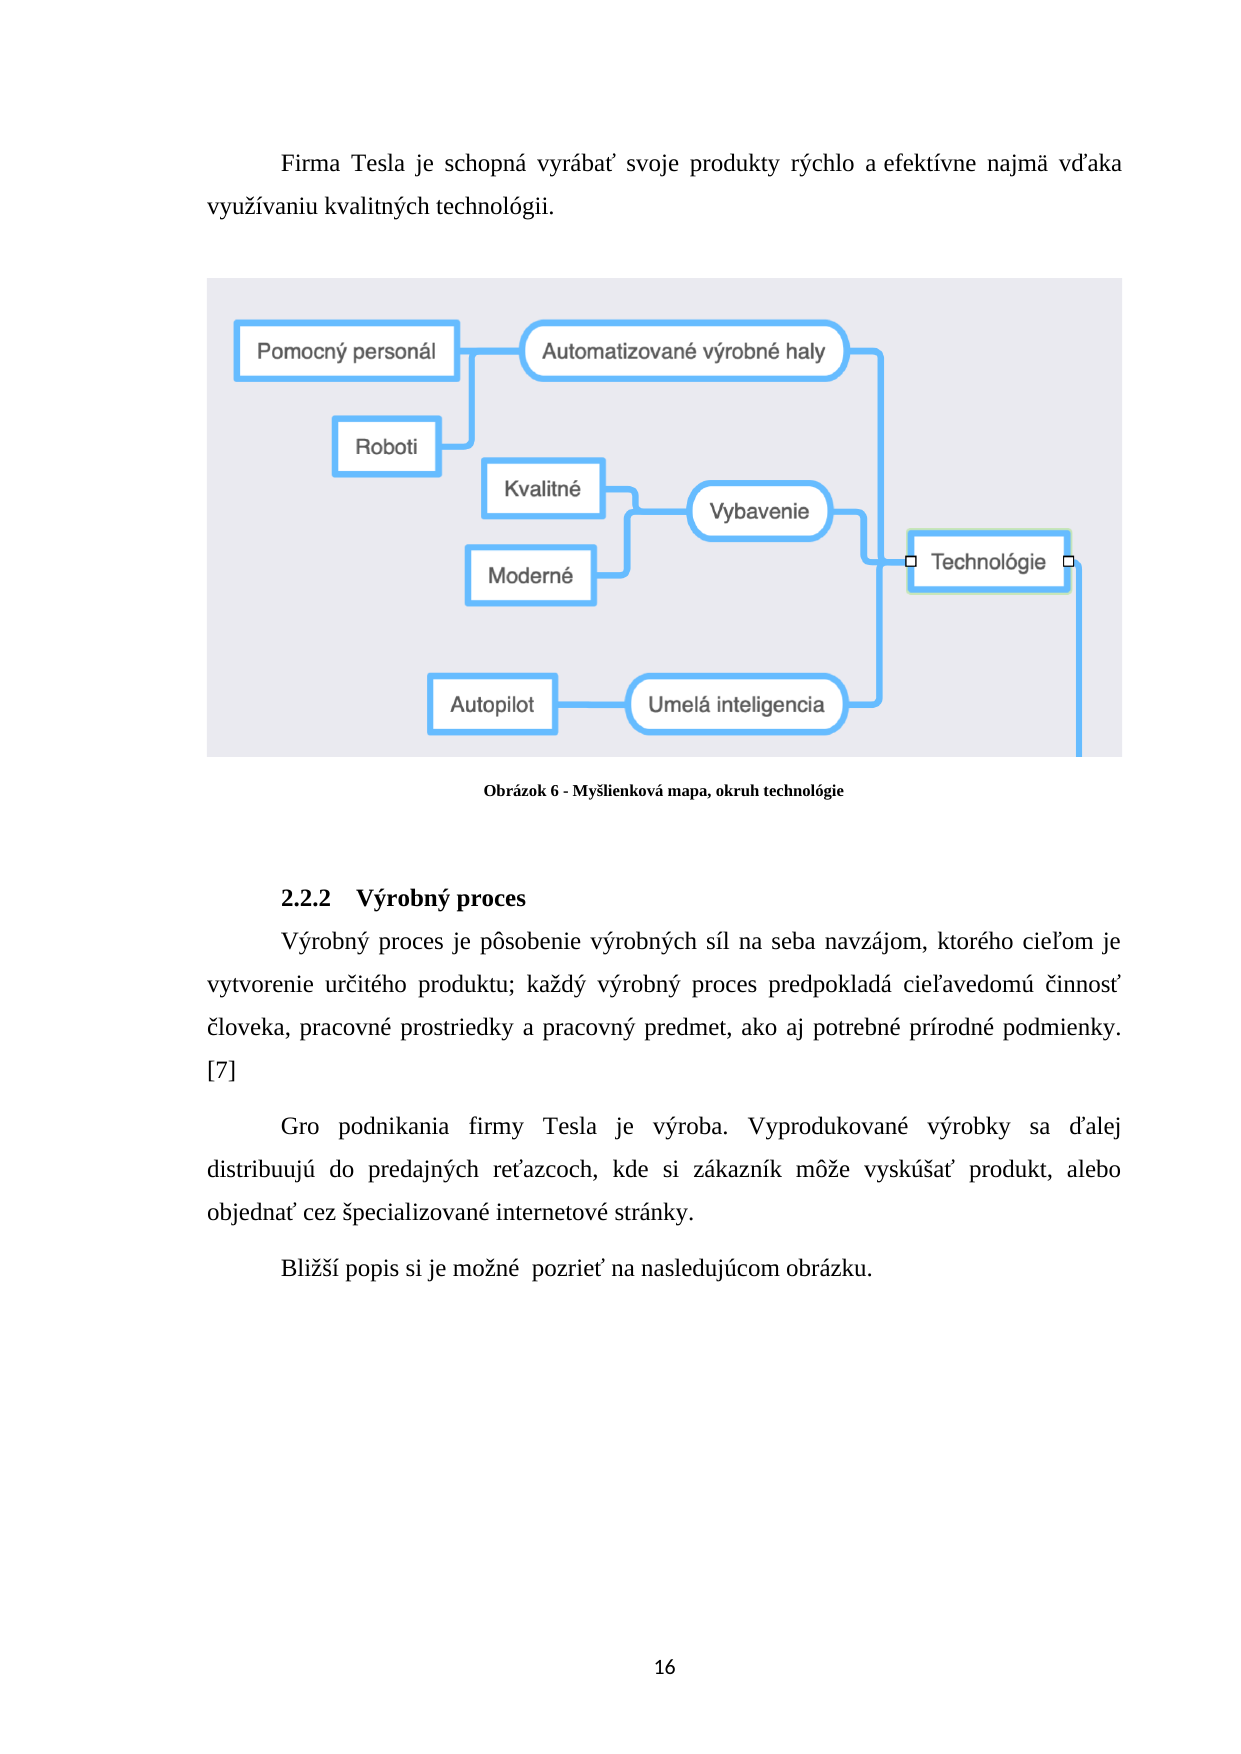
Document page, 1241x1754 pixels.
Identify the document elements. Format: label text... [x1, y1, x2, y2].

text Firma Tesla je schopná vyrábať svoje produkty rýchlo a efektívne najmä vďaka využívaniu kvalitných technológii. [207, 148, 1122, 219]
text Výrobný proces je pôsobenie výrobných síl na seba navzájom, ktorého cieľom je vytvorenie určitého produktu; každý výrobný proces predpokladá cieľavedomú činnosť človeka, pracovné prostriedky a pracovný predmet, ako aj potrebné prírodné podmienky. [207, 926, 1122, 1084]
subtitle Výrobný proces [281, 883, 1122, 912]
text Bližší popis si je možné pozrieť na nasledujúcom obrázku. [207, 1253, 1122, 1282]
text Gro podnikania firmy Tesla je výroba. Vyprodukované výrobky sa ďalej distribuujú do predajných reťazcoch, kde si zákazník môže vyskúšať produkt, alebo objednať cez špecializované internetové stránky. [207, 1111, 1122, 1226]
picture [206, 278, 1123, 757]
